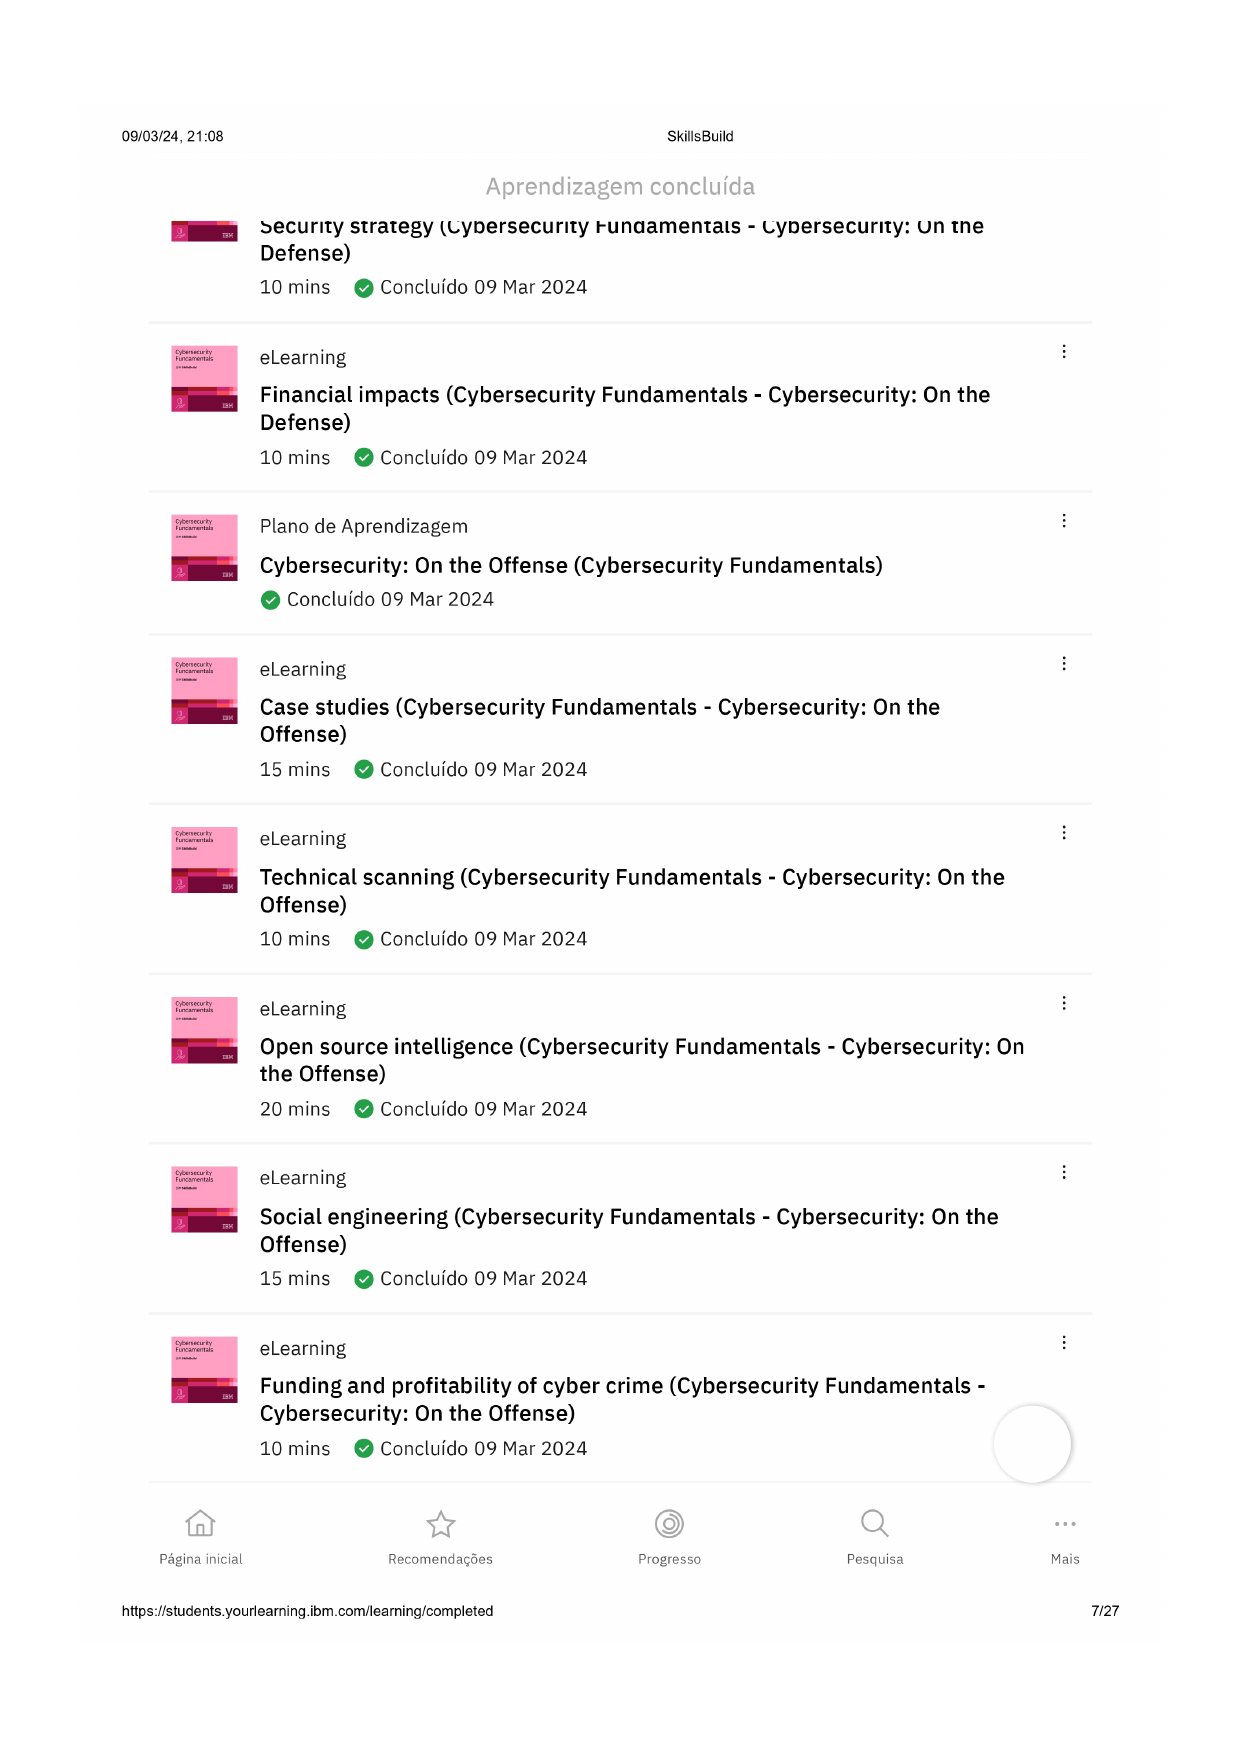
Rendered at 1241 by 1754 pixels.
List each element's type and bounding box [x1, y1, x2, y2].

picture [75, 101, 1166, 1644]
